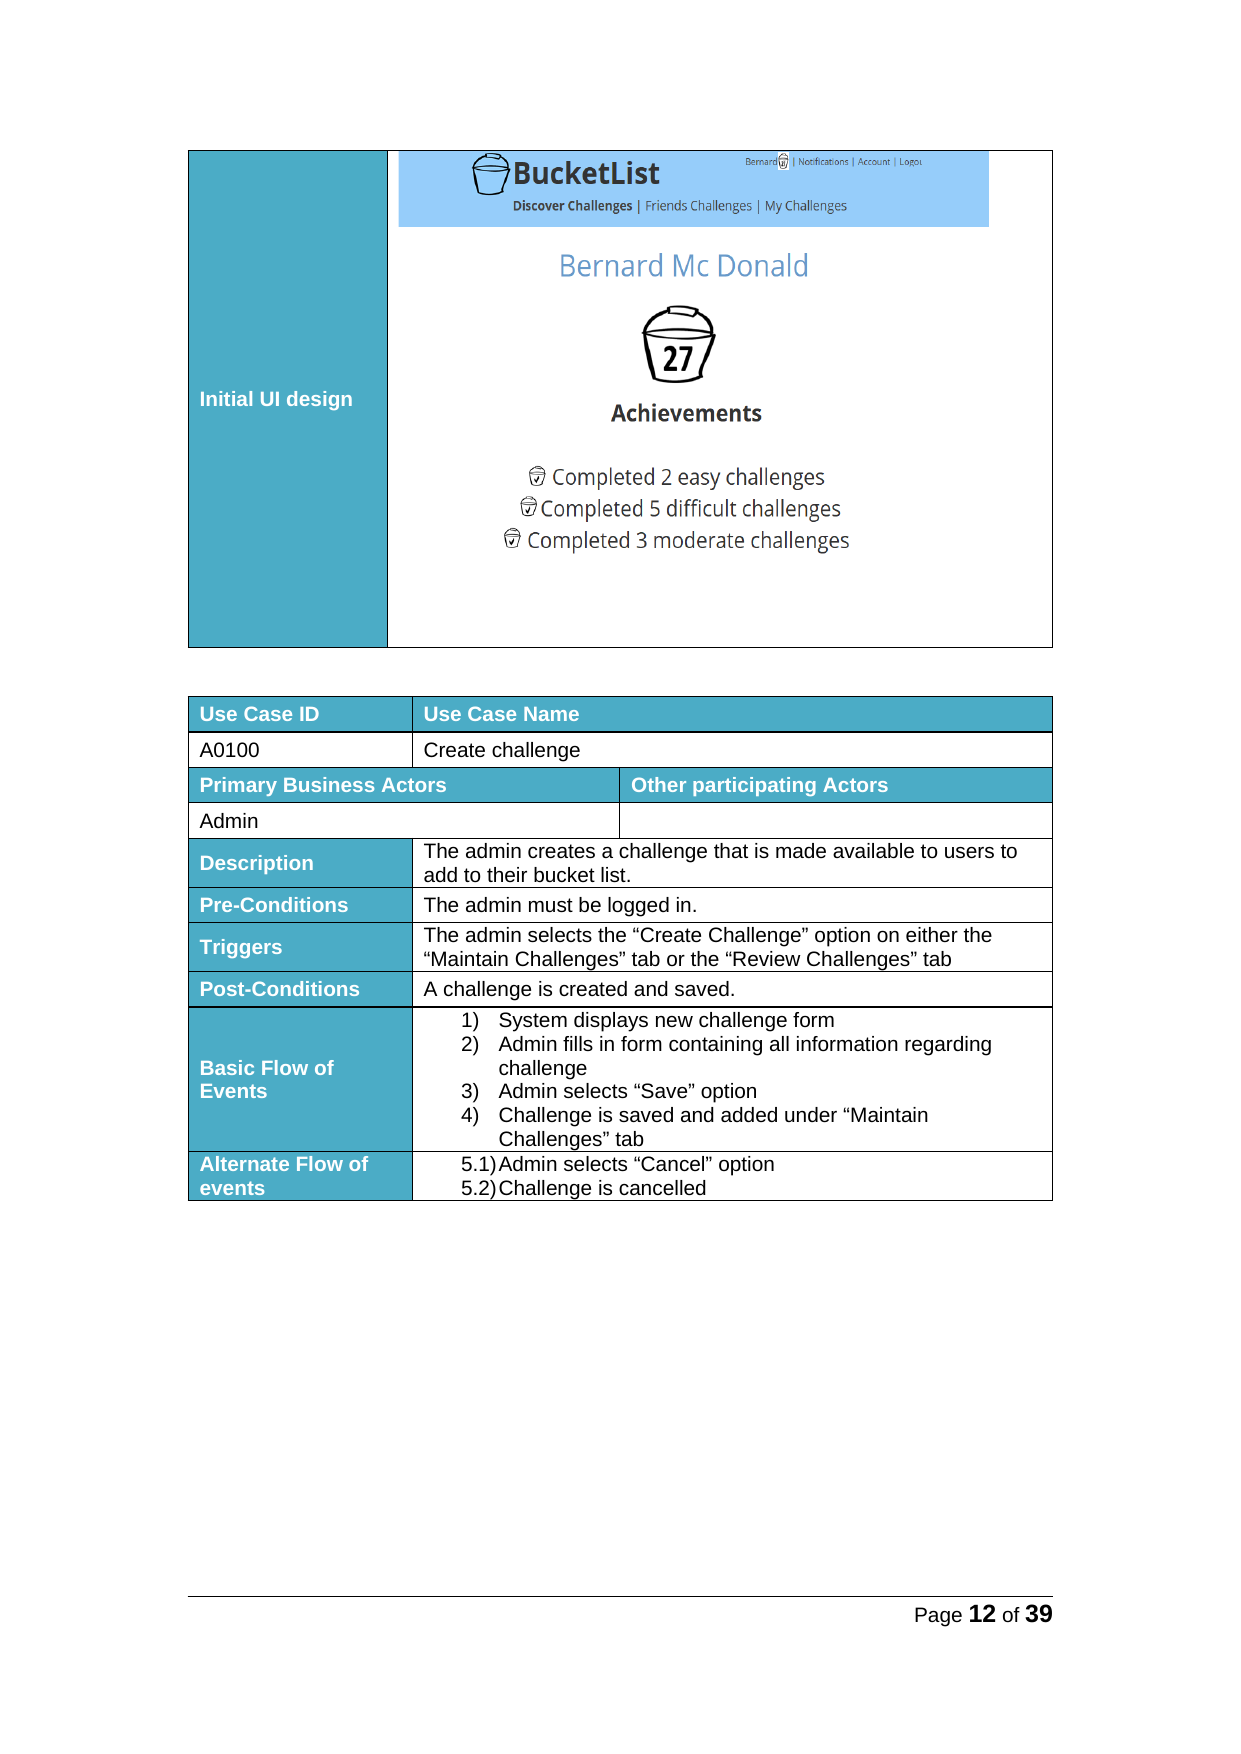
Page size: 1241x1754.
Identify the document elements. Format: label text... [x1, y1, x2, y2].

table_cell Create challenge [413, 733, 1052, 767]
table_cell [388, 151, 398, 647]
table_cell The admin selects the “Create Challenge” option on either the “Maintain Challenges” tab or the “Review Challenges” tab [413, 923, 1052, 971]
table_cell The admin creates a challenge that is made available to users to add to their bucket list. [413, 839, 1052, 887]
table_cell System displays new challenge form Admin fills in form containing all information regarding challenge Admin selects “Save” option Challenge is saved and added under “Maintain Challenges” tab [413, 1008, 1052, 1151]
table_cell Basic Flow of Events [189, 1008, 412, 1151]
table_cell Initial UI design [189, 151, 387, 647]
table_cell Description [189, 839, 412, 887]
table_cell Post-Conditions [189, 972, 412, 1006]
table_cell Alternate Flow of events [189, 1152, 412, 1200]
picture [398, 151, 989, 647]
table_cell The admin must be logged in. [413, 888, 1052, 922]
table_cell Admin [189, 803, 619, 838]
table_cell Other participating Actors [620, 768, 1052, 802]
table_cell Pre-Conditions [189, 888, 412, 922]
table_header Use Case Name [413, 697, 1052, 731]
table_cell [620, 803, 1052, 838]
table_cell [989, 151, 1052, 647]
table_cell A0100 [189, 733, 412, 767]
table_cell Admin selects “Cancel” option Challenge is cancelled [413, 1152, 1052, 1200]
table_cell Primary Business Actors [189, 768, 619, 802]
table_header Use Case ID [189, 697, 412, 731]
table_cell A challenge is created and saved. [413, 972, 1052, 1006]
table_cell Triggers [189, 923, 412, 971]
